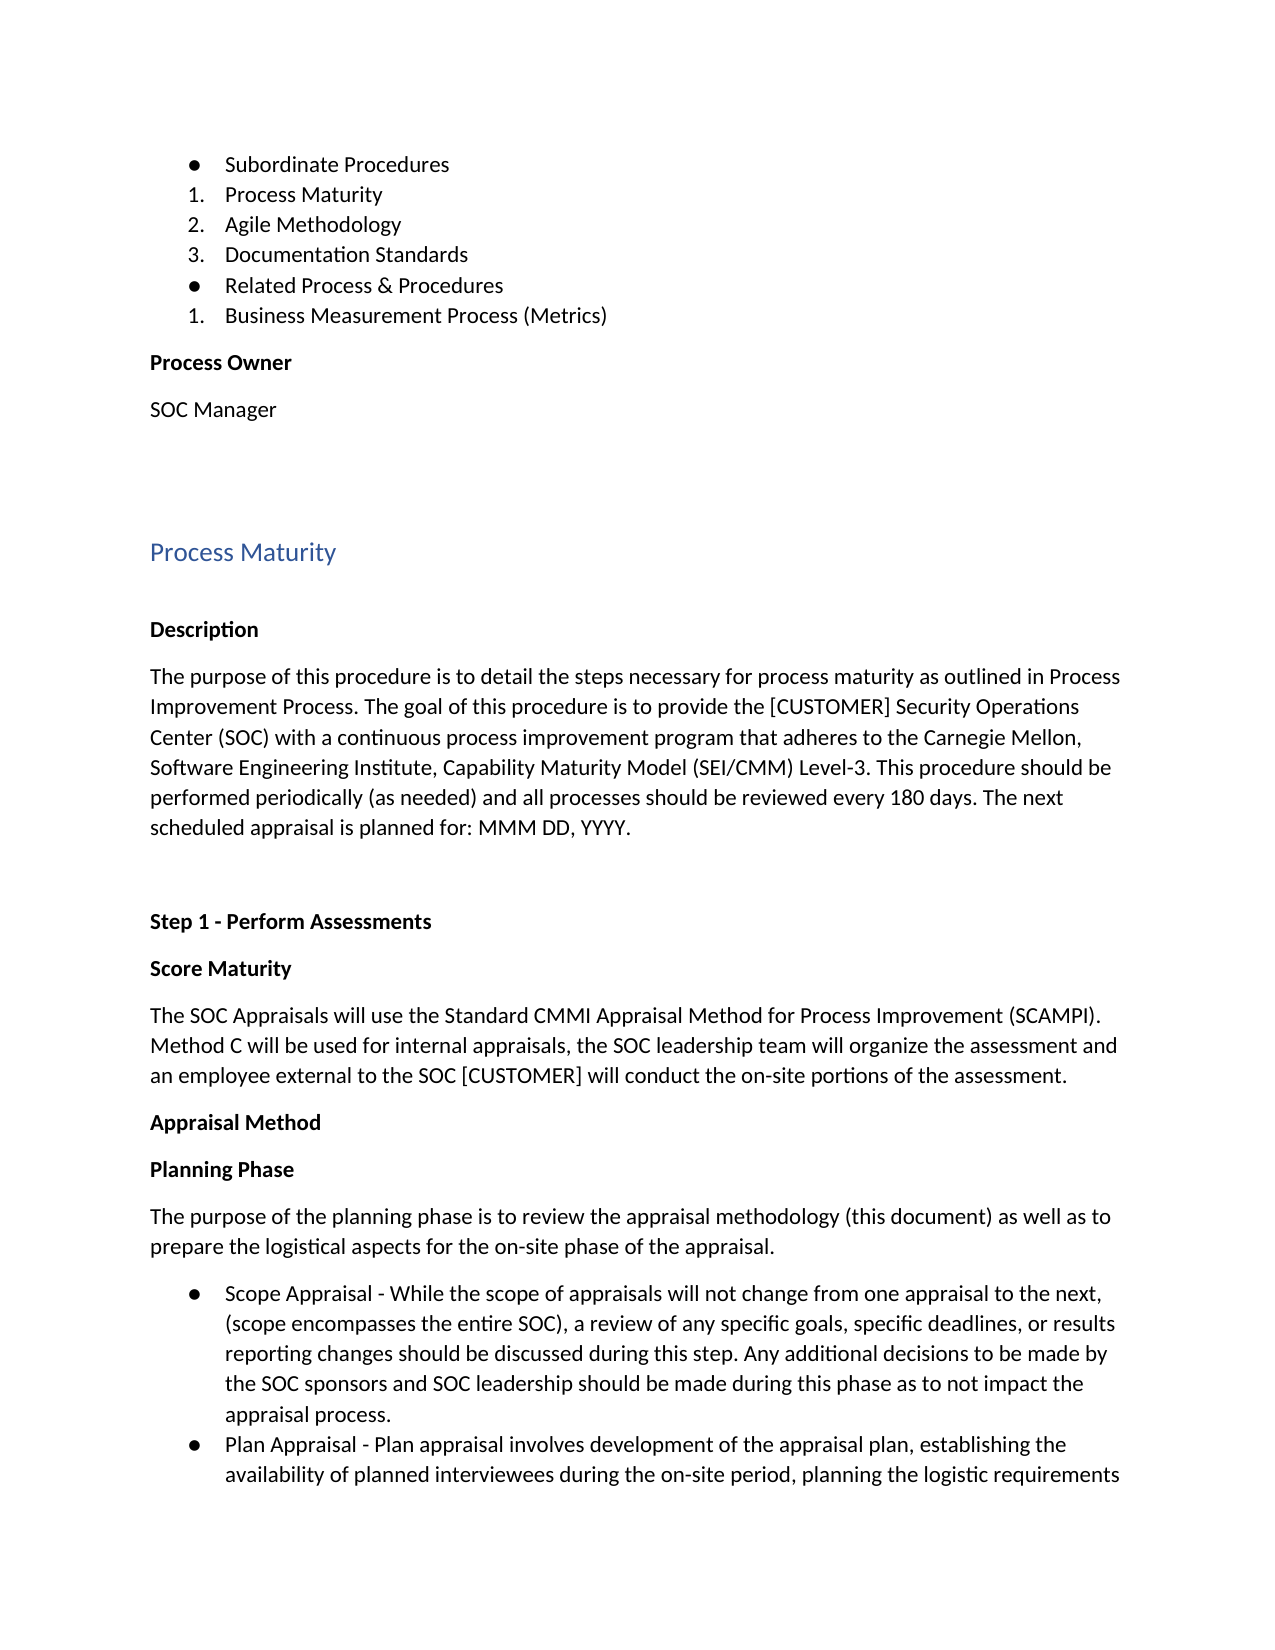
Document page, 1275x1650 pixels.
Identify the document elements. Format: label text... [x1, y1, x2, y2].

text Planning Phase [150, 1155, 1125, 1183]
text Description [150, 615, 1125, 643]
list Related Process & Procedures [187, 271, 1125, 299]
text Score Maturity [150, 954, 1125, 982]
list Scope Appraisal - While the scope of appraisals will not change from one appraisal to the next, (scope encompasses the entire SOC), a review of any specific goals, specific deadlines, or results reporting changes should be discussed during this step. Any additional decisions to be made by the SOC sponsors and SOC leadership should be made during this phase as to not impact the appraisal process. [187, 1279, 1125, 1428]
subtitle Process Maturity [150, 535, 1125, 568]
text Appraisal Method [150, 1108, 1125, 1136]
list Subordinate Procedures [187, 150, 1125, 178]
list Documentation Standards [187, 241, 1125, 269]
text The SOC Appraisals will use the Standard CMMI Appraisal Method for Process Improvement (SCAMPI). Method C will be used for internal appraisals, the SOC leadership team will organize the assessment and an employee external to the SOC [CUSTOMER] will conduct the on-site portions of the assessment. [150, 1001, 1125, 1089]
text The purpose of this procedure is to detail the steps necessary for process maturity as outlined in Process Improvement Process. The goal of this procedure is to provide the [CUSTOMER] Security Operations Center (SOC) with a continuous process improvement program that adheres to the Carnegie Mellon, Software Engineering Institute, Capability Maturity Model (SEI/CMM) Level-3. This procedure should be performed periodically (as needed) and all processes should be reviewed every 180 days. The next scheduled appraisal is planned for: MMM DD, YYYY. [150, 662, 1125, 841]
text Step 1 - Perform Assessments [150, 907, 1125, 935]
text The purpose of the planning phase is to review the appraisal methodology (this document) as well as to prepare the logistical aspects for the on-site phase of the appraisal. [150, 1202, 1125, 1260]
list Agile Methodology [187, 210, 1125, 238]
text SOC Manager [150, 395, 1125, 423]
list Business Measurement Process (Metrics) [187, 301, 1125, 329]
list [187, 1430, 1125, 1488]
list Process Maturity [187, 180, 1125, 208]
text Process Owner [150, 348, 1125, 376]
